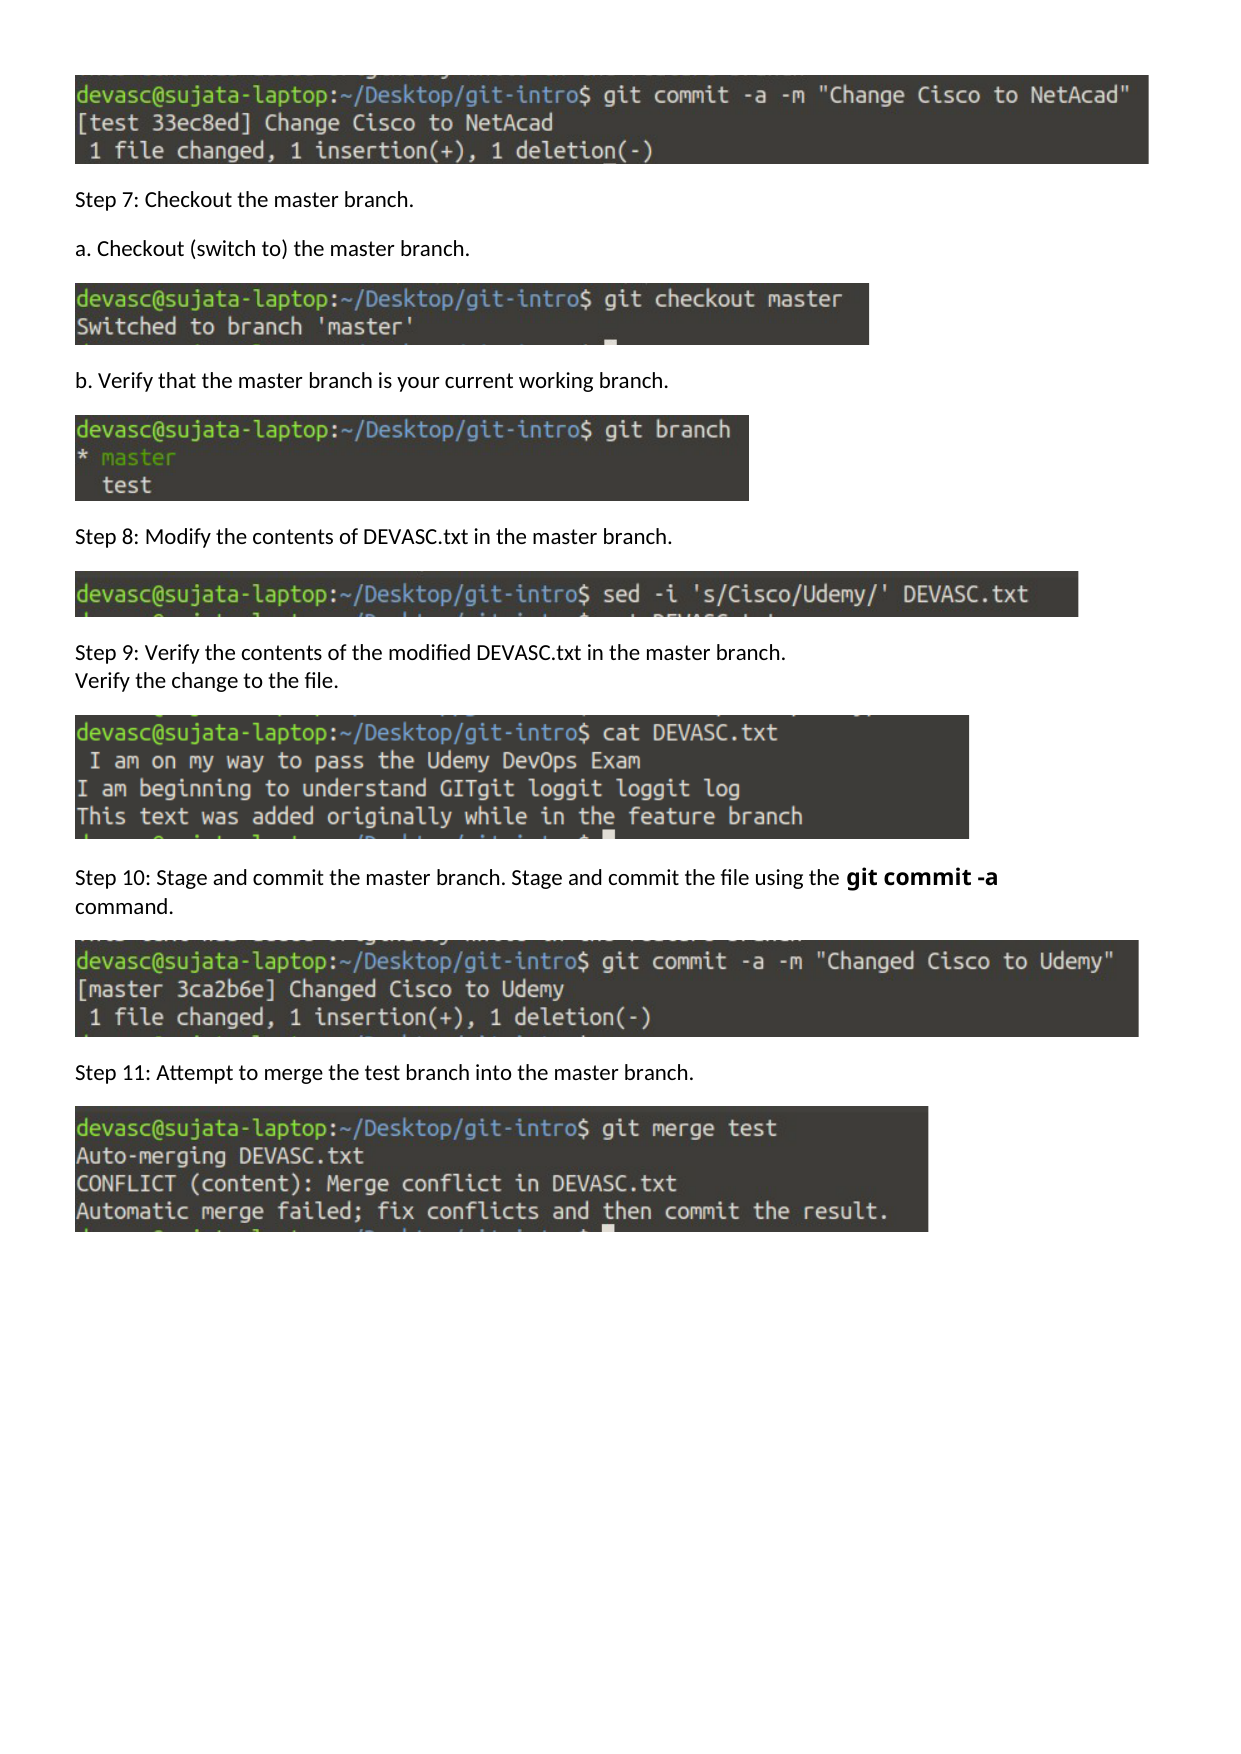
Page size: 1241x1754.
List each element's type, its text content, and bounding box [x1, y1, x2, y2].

text Verify the change to the file. [75, 666, 1165, 694]
text b. Verify that the master branch is your current working branch. [75, 366, 1165, 394]
text command. [75, 892, 1165, 920]
text Step 11: Attempt to merge the test branch into the master branch. [75, 1058, 1165, 1086]
text Step 7: Checkout the master branch. [75, 185, 1165, 213]
text a. Checkout (switch to) the master branch. [75, 234, 1165, 262]
text Step 9: Verify the contents of the modified DEVASC.txt in the master branch. [75, 638, 1165, 666]
text Step 10: Stage and commit the master branch. Stage and commit the file using the git commit -a [75, 861, 1165, 892]
text Step 8: Modify the contents of DEVASC.txt in the master branch. [75, 522, 1165, 550]
